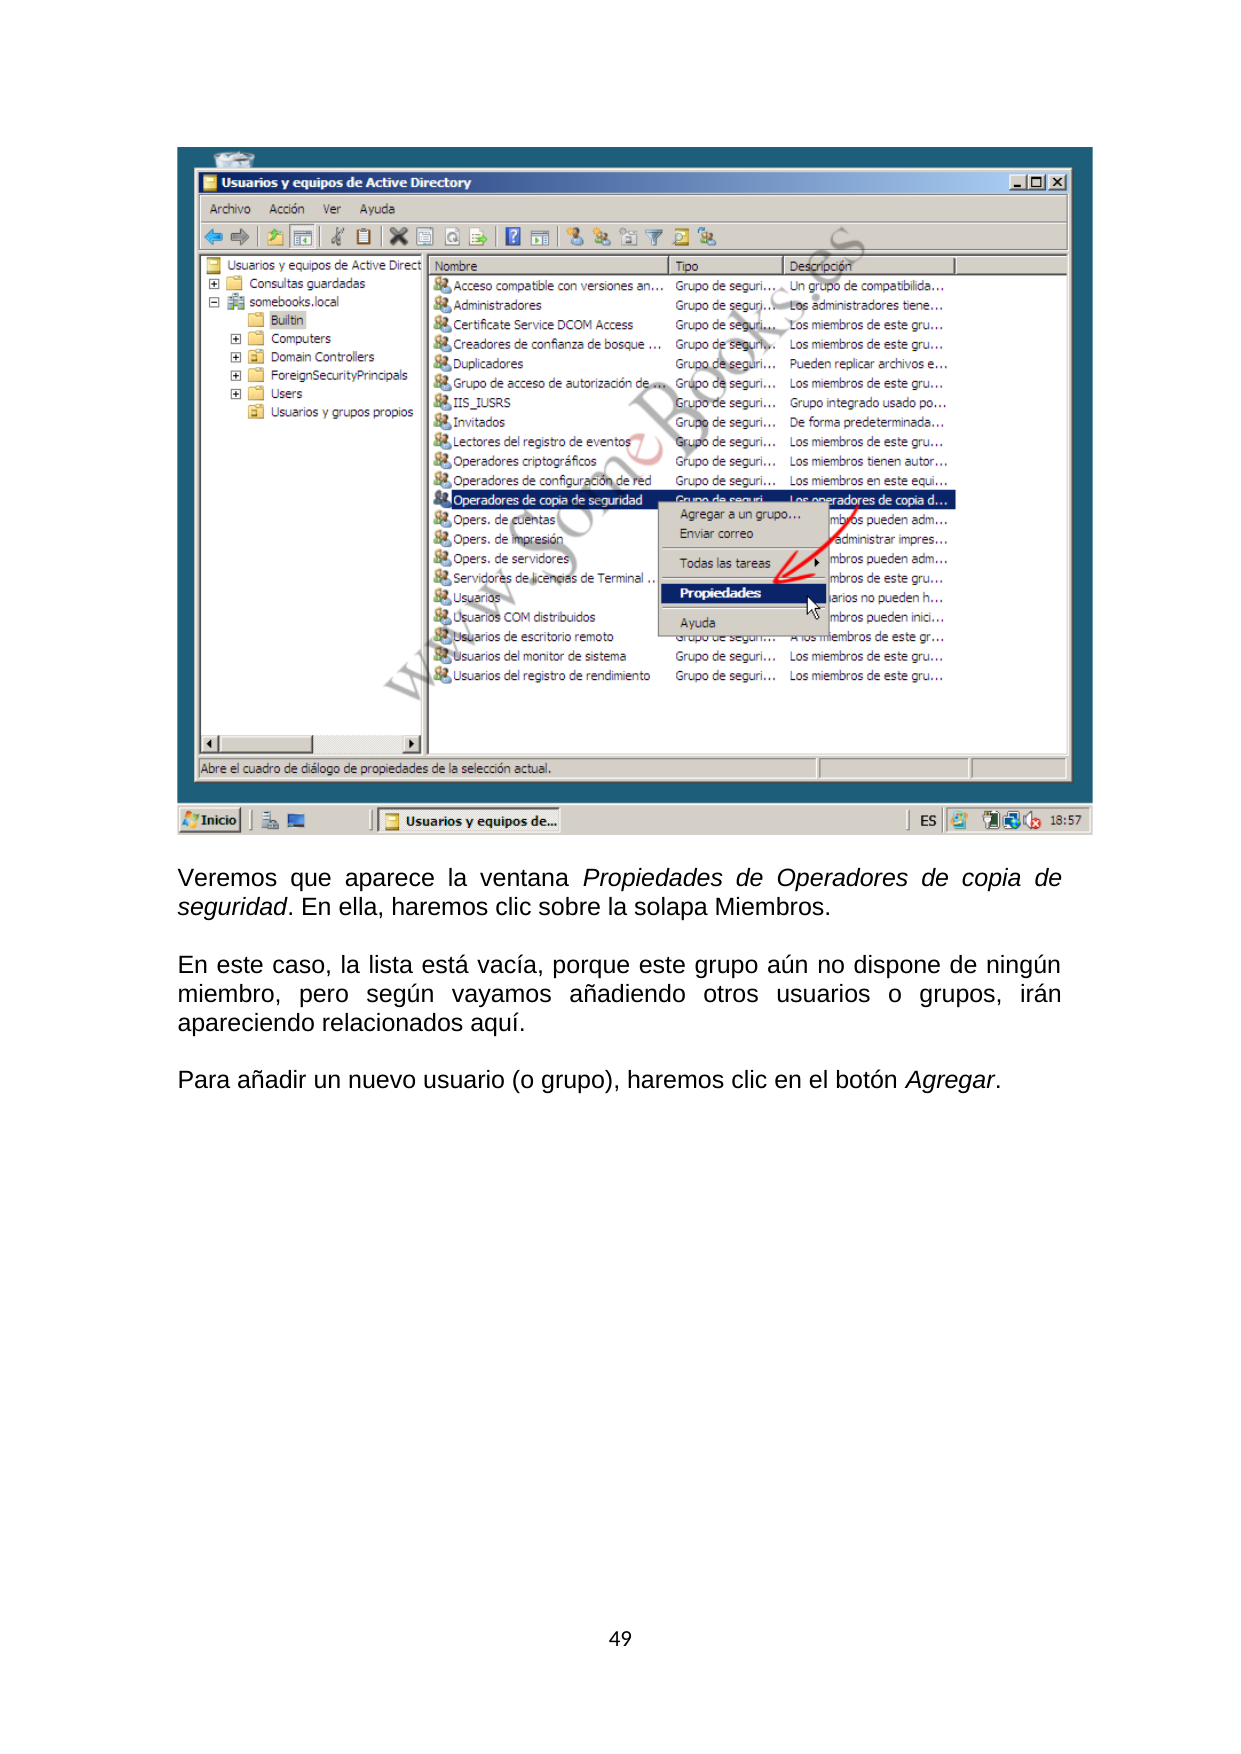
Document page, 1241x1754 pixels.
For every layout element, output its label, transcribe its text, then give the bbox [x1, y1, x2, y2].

picture [177, 147, 1093, 835]
text Veremos que aparece la ventana Propiedades de Operadores de copia de seguridad. En ella, haremos clic sobre la solapa Miembros. [177, 863, 1063, 921]
text Para añadir un nuevo usuario (o grupo), haremos clic en el botón Agregar. [177, 1066, 1063, 1094]
text En este caso, la lista está vacía, porque este grupo aún no dispone de ningún miembro, pero según vayamos añadiendo otros usuarios o grupos, irán apareciendo relacionados aquí. [177, 950, 1063, 1036]
